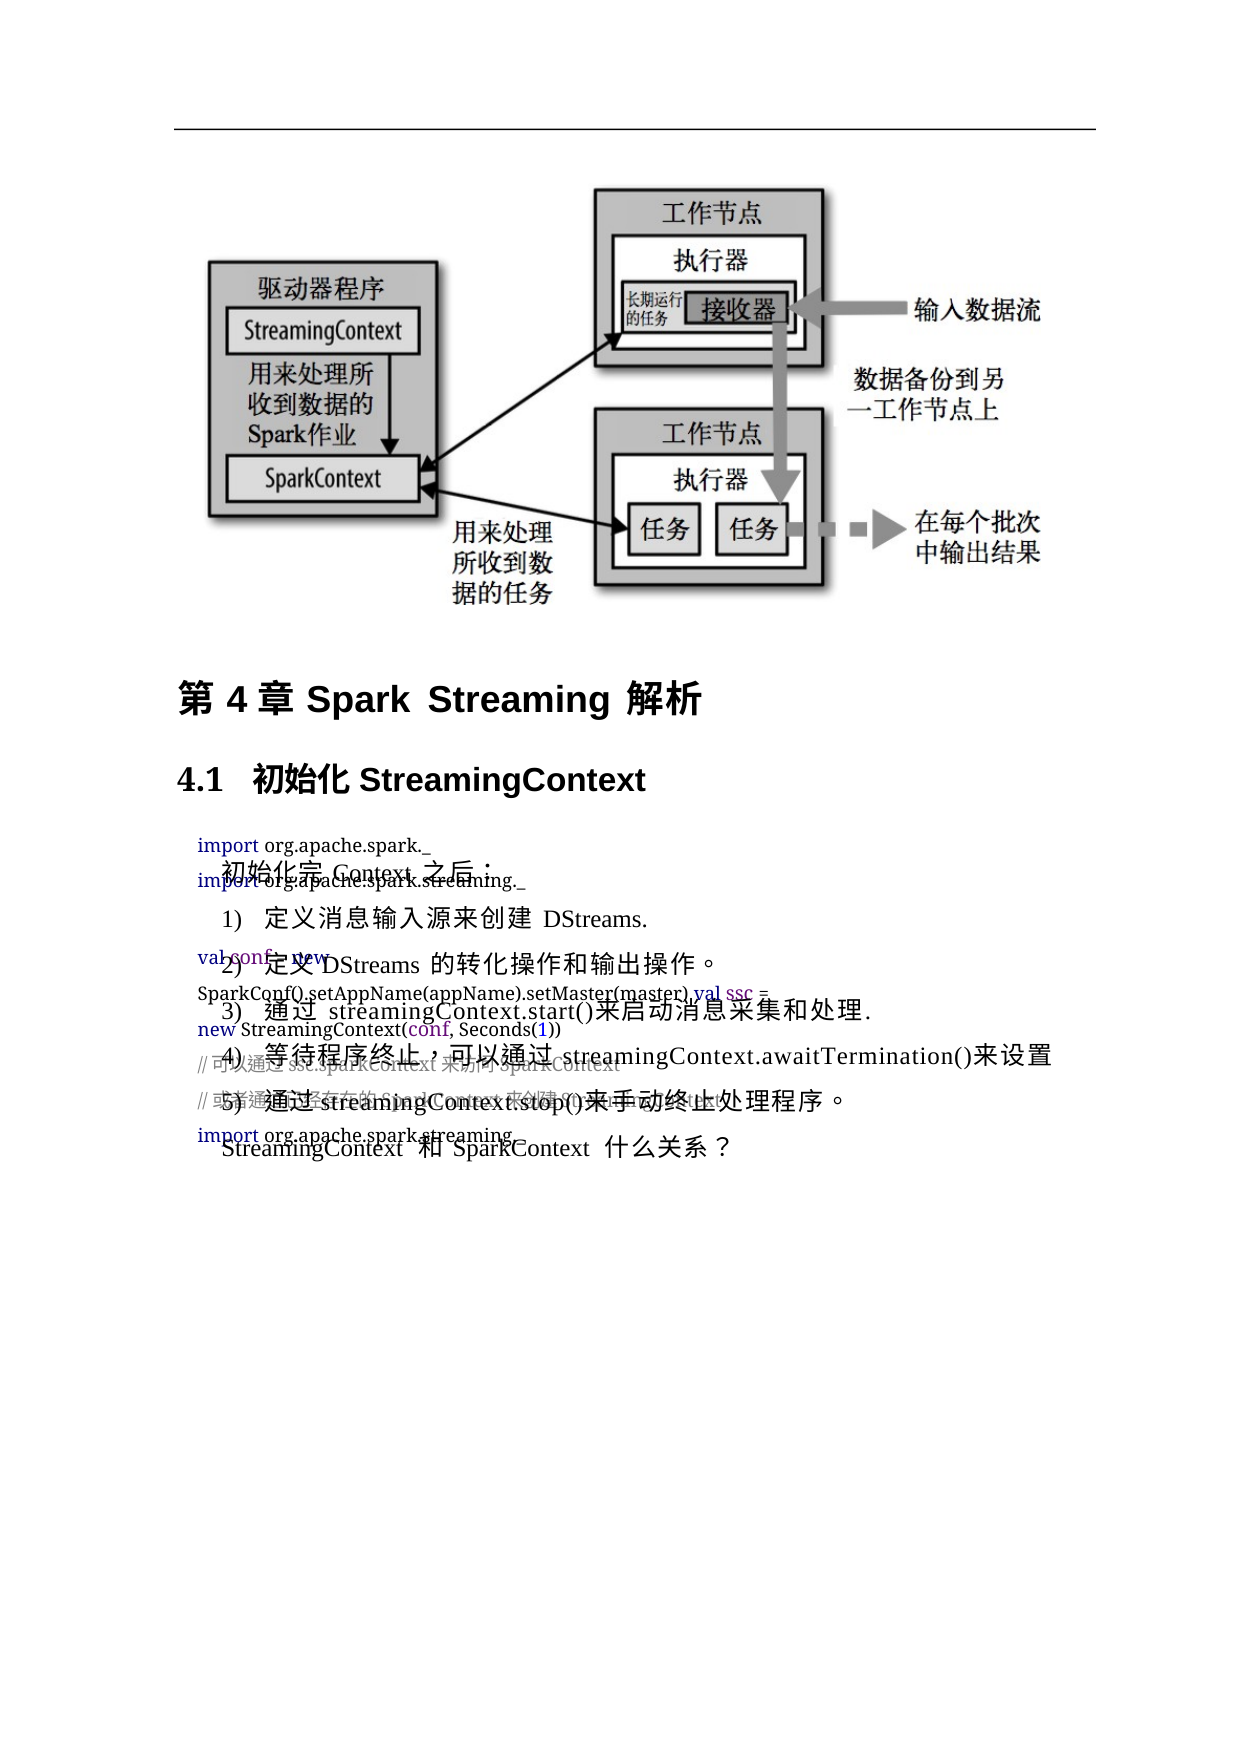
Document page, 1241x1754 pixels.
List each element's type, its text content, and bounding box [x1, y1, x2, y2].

picture [203, 183, 1041, 605]
subtitle 初始化完 Context 之后： [221, 855, 1159, 889]
subtitle StreamingContext 和 SparkContext 什么关系？ [221, 1129, 1159, 1163]
subtitle 初始化 StreamingContext [177, 756, 1159, 801]
subtitle 第4章 Spark Streaming 解析 [177, 672, 1159, 723]
subtitle 定义消息输入源来创建 DStreams. [221, 901, 1159, 935]
subtitle 等待程序终止，可以通过 streamingContext.awaitTermination()来设置 [221, 1038, 1159, 1072]
subtitle 定义 DStreams 的转化操作和输出操作。 [221, 946, 1159, 980]
subtitle 通过 streamingContext.stop()来手动终止处理程序。 [221, 1084, 1159, 1118]
subtitle 通过 streamingContext.start()来启动消息采集和处理. [221, 992, 1159, 1026]
